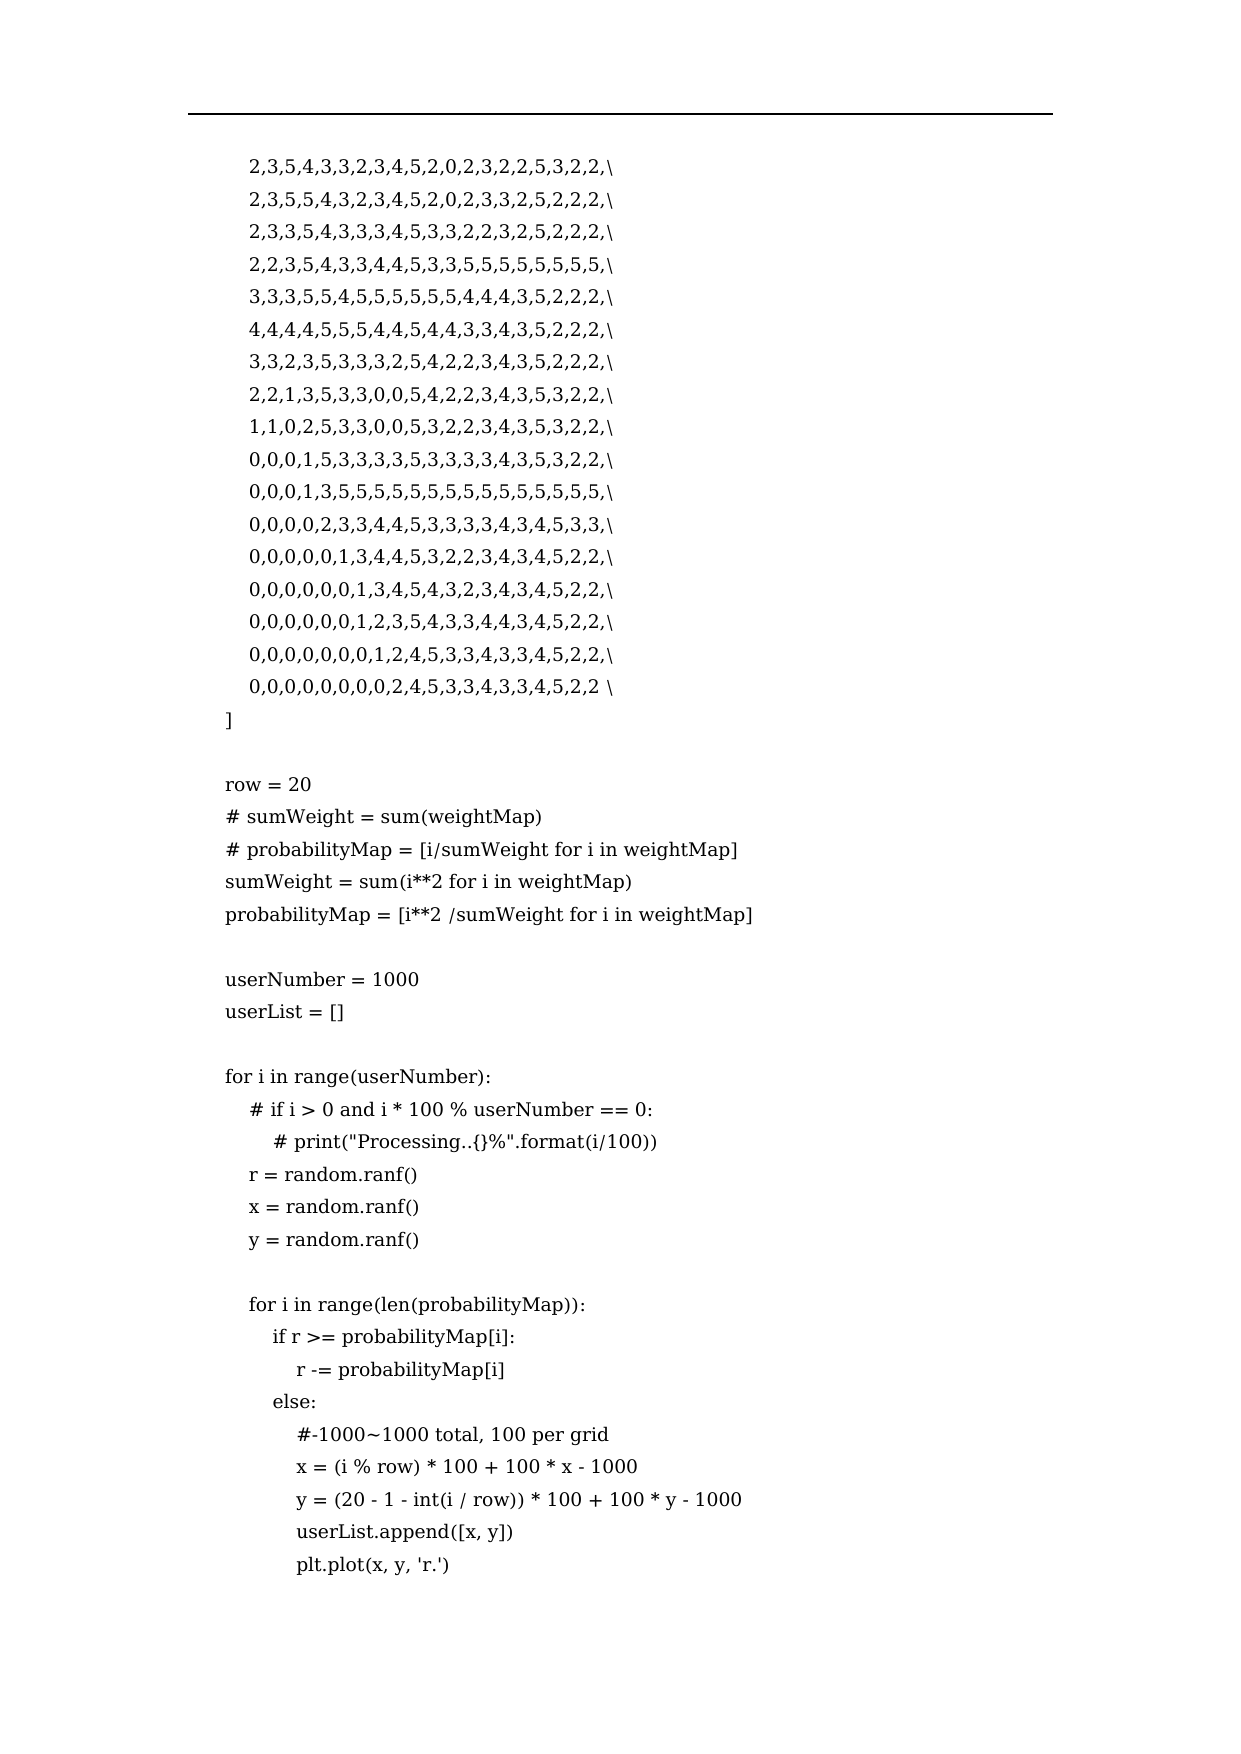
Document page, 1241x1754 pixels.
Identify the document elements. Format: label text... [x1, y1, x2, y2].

text 4,4,4,4,5,5,5,4,4,5,4,4,3,3,4,3,5,2,2,2,\ [187, 312, 1053, 345]
text else: [187, 1385, 1053, 1417]
text # print("Processing..{}%".format(i/100)) [187, 1125, 1053, 1157]
text sumWeight = sum(i**2 for i in weightMap) [187, 865, 1053, 897]
text row = 20 [187, 767, 1053, 800]
text 2,2,1,3,5,3,3,0,0,5,4,2,2,3,4,3,5,3,2,2,\ [187, 377, 1053, 410]
text 2,2,3,5,4,3,3,4,4,5,3,3,5,5,5,5,5,5,5,5,\ [187, 247, 1053, 280]
text 3,3,3,5,5,4,5,5,5,5,5,5,4,4,4,3,5,2,2,2,\ [187, 280, 1053, 312]
text y = (20 - 1 - int(i / row)) * 100 + 100 * y - 1000 [187, 1482, 1053, 1515]
text x = (i % row) * 100 + 100 * x - 1000 [187, 1450, 1053, 1482]
text 1,1,0,2,5,3,3,0,0,5,3,2,2,3,4,3,5,3,2,2,\ [187, 410, 1053, 442]
text y = random.ranf() [187, 1222, 1053, 1255]
text 2,3,5,5,4,3,2,3,4,5,2,0,2,3,3,2,5,2,2,2,\ [187, 182, 1053, 215]
text x = random.ranf() [187, 1190, 1053, 1222]
text if r >= probabilityMap[i]: [187, 1320, 1053, 1352]
text 0,0,0,1,3,5,5,5,5,5,5,5,5,5,5,5,5,5,5,5,\ [187, 475, 1053, 507]
text 0,0,0,1,5,3,3,3,3,5,3,3,3,3,4,3,5,3,2,2,\ [187, 442, 1053, 475]
text 2,3,3,5,4,3,3,3,4,5,3,3,2,2,3,2,5,2,2,2,\ [187, 215, 1053, 247]
text for i in range(len(probabilityMap)): [187, 1287, 1053, 1320]
text plt.plot(x, y, 'r.') [187, 1547, 1053, 1580]
text #-1000~1000 total, 100 per grid [187, 1417, 1053, 1450]
text # if i > 0 and i * 100 % userNumber == 0: [187, 1092, 1053, 1125]
text 0,0,0,0,0,1,3,4,4,5,3,2,2,3,4,3,4,5,2,2,\ [187, 540, 1053, 572]
text ] [187, 702, 1053, 735]
text 3,3,2,3,5,3,3,3,2,5,4,2,2,3,4,3,5,2,2,2,\ [187, 345, 1053, 377]
text # sumWeight = sum(weightMap) [187, 800, 1053, 832]
text 2,3,5,4,3,3,2,3,4,5,2,0,2,3,2,2,5,3,2,2,\ [187, 150, 1053, 182]
text probabilityMap = [i**2 /sumWeight for i in weightMap] [187, 897, 1053, 930]
text 0,0,0,0,2,3,3,4,4,5,3,3,3,3,4,3,4,5,3,3,\ [187, 507, 1053, 540]
text 0,0,0,0,0,0,0,1,2,4,5,3,3,4,3,3,4,5,2,2,\ [187, 637, 1053, 670]
text userList = [] [187, 995, 1053, 1027]
text userNumber = 1000 [187, 962, 1053, 995]
text 0,0,0,0,0,0,0,0,2,4,5,3,3,4,3,3,4,5,2,2 \ [187, 670, 1053, 702]
text # probabilityMap = [i/sumWeight for i in weightMap] [187, 832, 1053, 865]
text r -= probabilityMap[i] [187, 1352, 1053, 1385]
text userList.append([x, y]) [187, 1515, 1053, 1547]
text r = random.ranf() [187, 1157, 1053, 1190]
text for i in range(userNumber): [187, 1060, 1053, 1092]
text 0,0,0,0,0,0,1,3,4,5,4,3,2,3,4,3,4,5,2,2,\ [187, 572, 1053, 605]
text 0,0,0,0,0,0,1,2,3,5,4,3,3,4,4,3,4,5,2,2,\ [187, 605, 1053, 637]
